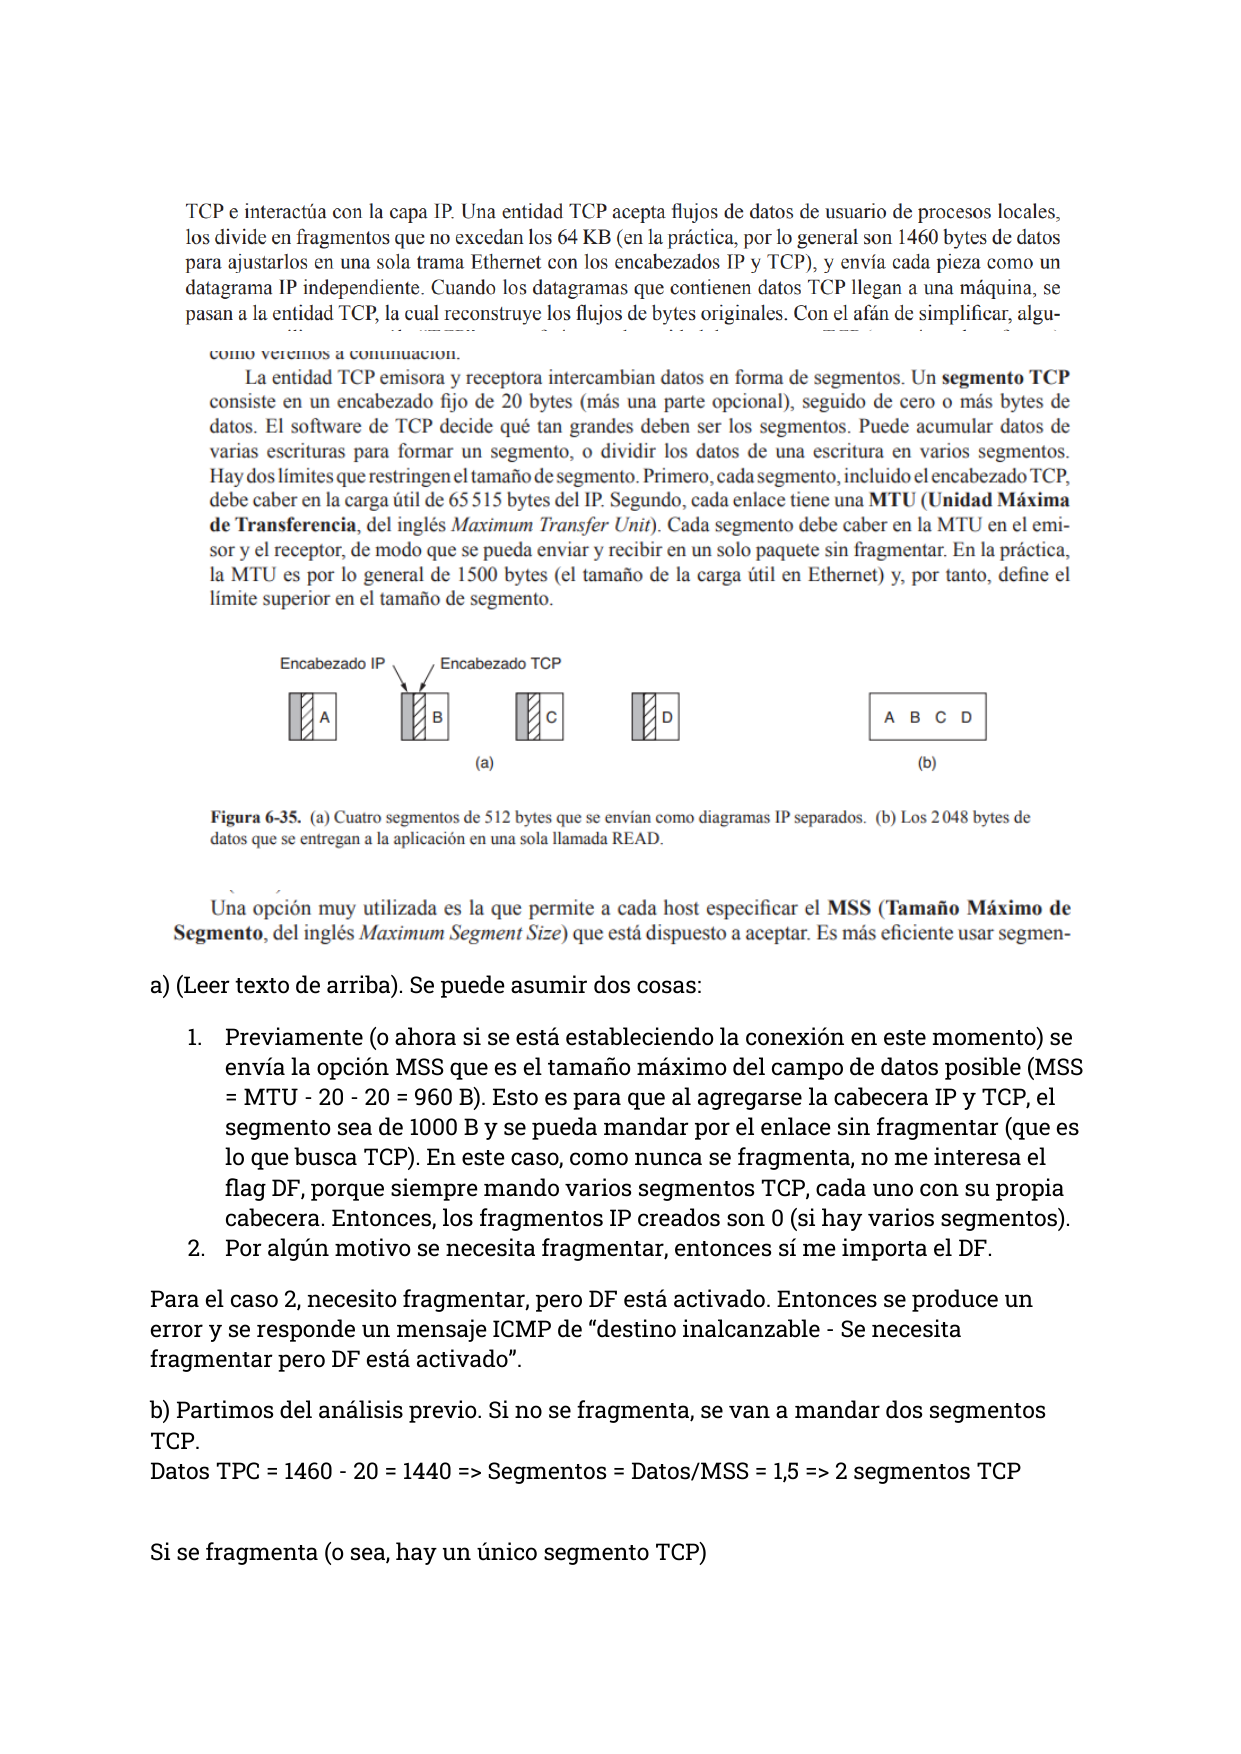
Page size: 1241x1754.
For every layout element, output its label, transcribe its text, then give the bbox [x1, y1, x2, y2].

list Previamente (o ahora si se está estableciendo la conexión en este momento) se envía la opción MSS que es el tamaño máximo del campo de datos posible (MSS = MTU - 20 - 20 = 960 B). Esto es para que al agregarse la cabecera IP y TCP, el segmento sea de 1000 B y se pueda mandar por el enlace sin fragmentar (que es lo que busca TCP). En este caso, como nunca se fragmenta, no me interesa el flag DF, porque siempre mando varios segmentos TCP, cada uno con su propia cabecera. Entonces, los fragmentos IP creados son 0 (si hay varios segmentos). [187, 1021, 1090, 1232]
picture [150, 890, 1091, 949]
list Por algún motivo se necesita fragmentar, entonces sí me importa el DF. [187, 1232, 1090, 1262]
text Para el caso 2, necesito fragmentar, pero DF está activado. Entonces se produce un error y se responde un mensaje ICMP de “destino inalcanzable - Se necesita fragmentar pero DF está activado”. [150, 1283, 1090, 1374]
text b) Partimos del análisis previo. Si no se fragmenta, se van a mandar dos segmentos TCP. Datos TPC = 1460 - 20 = 1440 => Segmentos = Datos/MSS = 1,5 => 2 segmentos TCP [150, 1395, 1090, 1485]
picture [150, 201, 1091, 331]
picture [150, 351, 1091, 614]
picture [150, 634, 1091, 870]
text a) (Leer texto de arriba). Se puede asumir dos cosas: [150, 970, 1090, 1000]
text Si se fragmenta (o sea, hay un único segmento TCP) [150, 1506, 1090, 1567]
